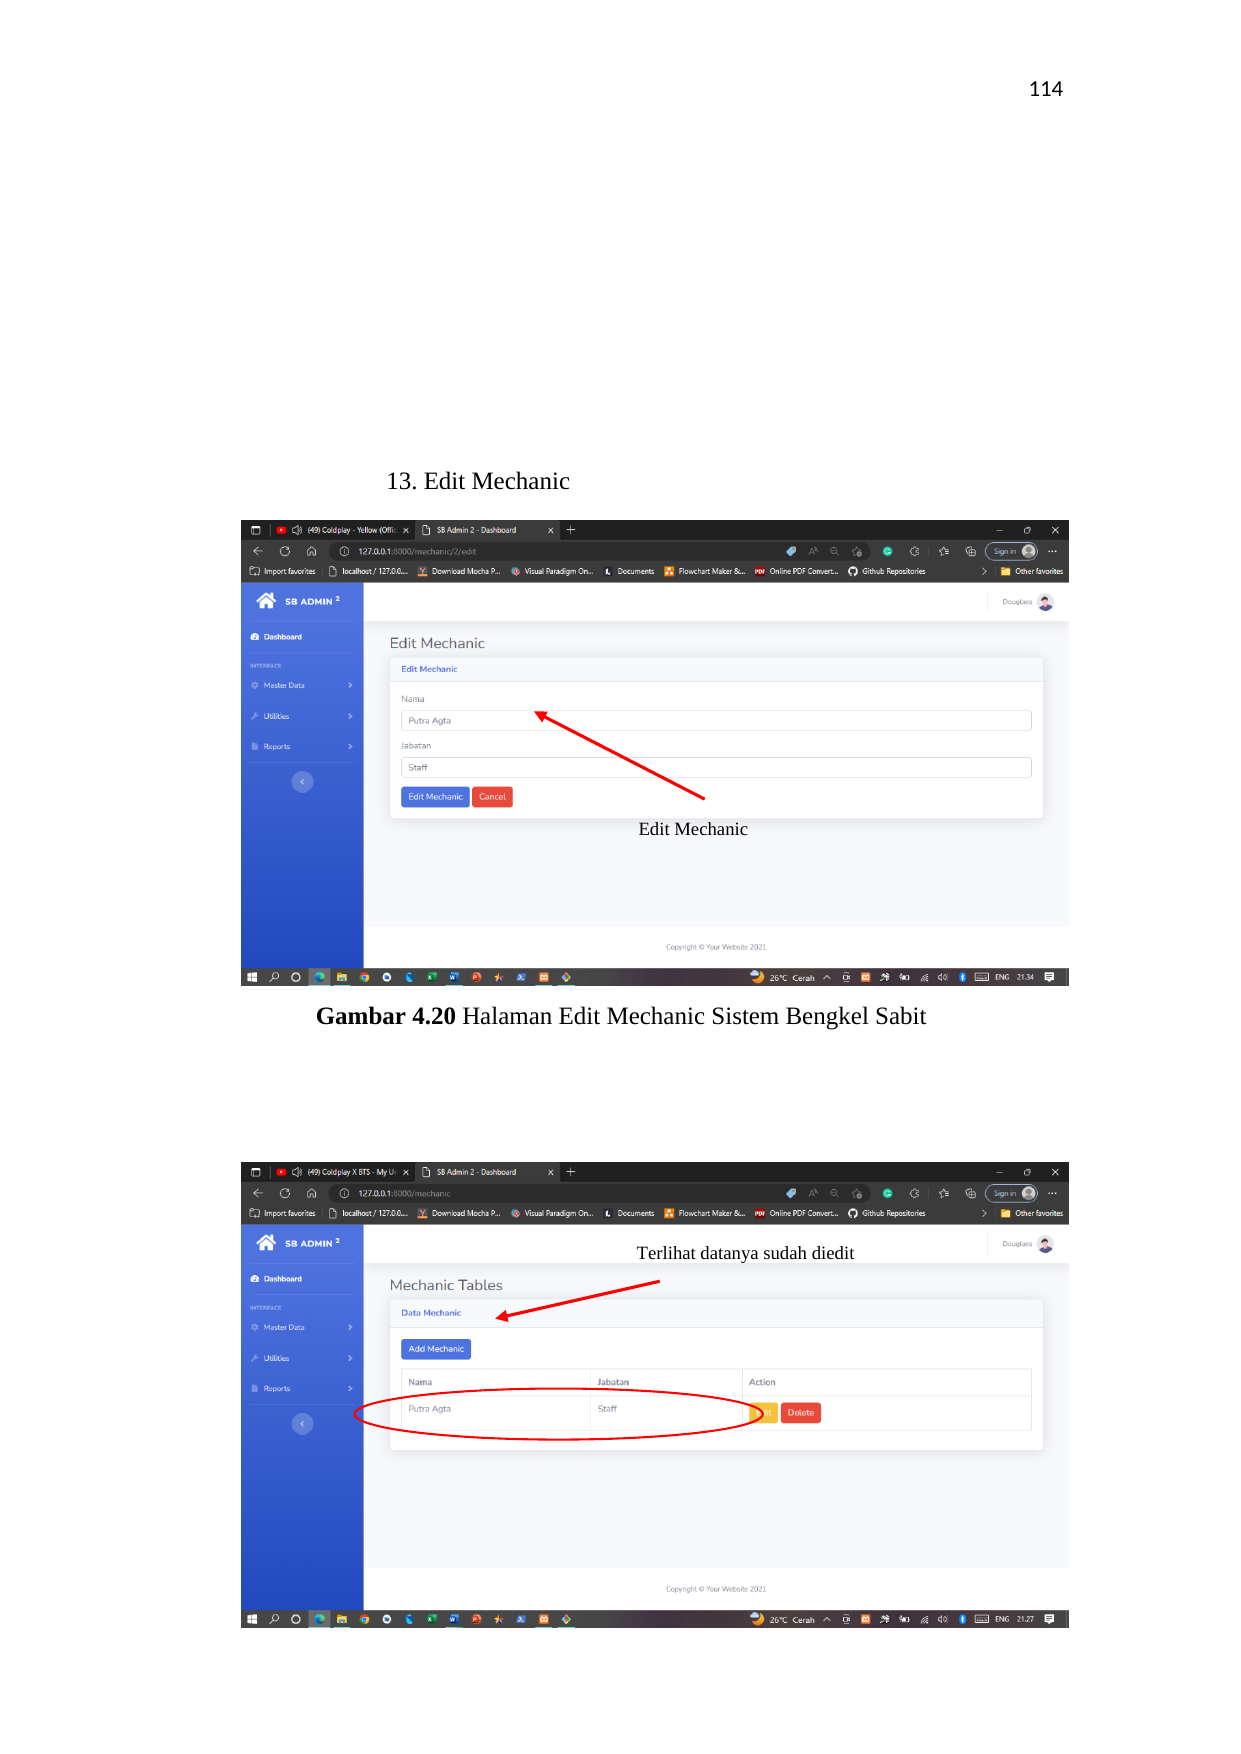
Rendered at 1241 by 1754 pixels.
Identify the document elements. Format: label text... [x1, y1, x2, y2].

list Edit Mechanic [386, 466, 1063, 495]
picture [241, 520, 1069, 986]
picture [241, 1162, 1069, 1628]
